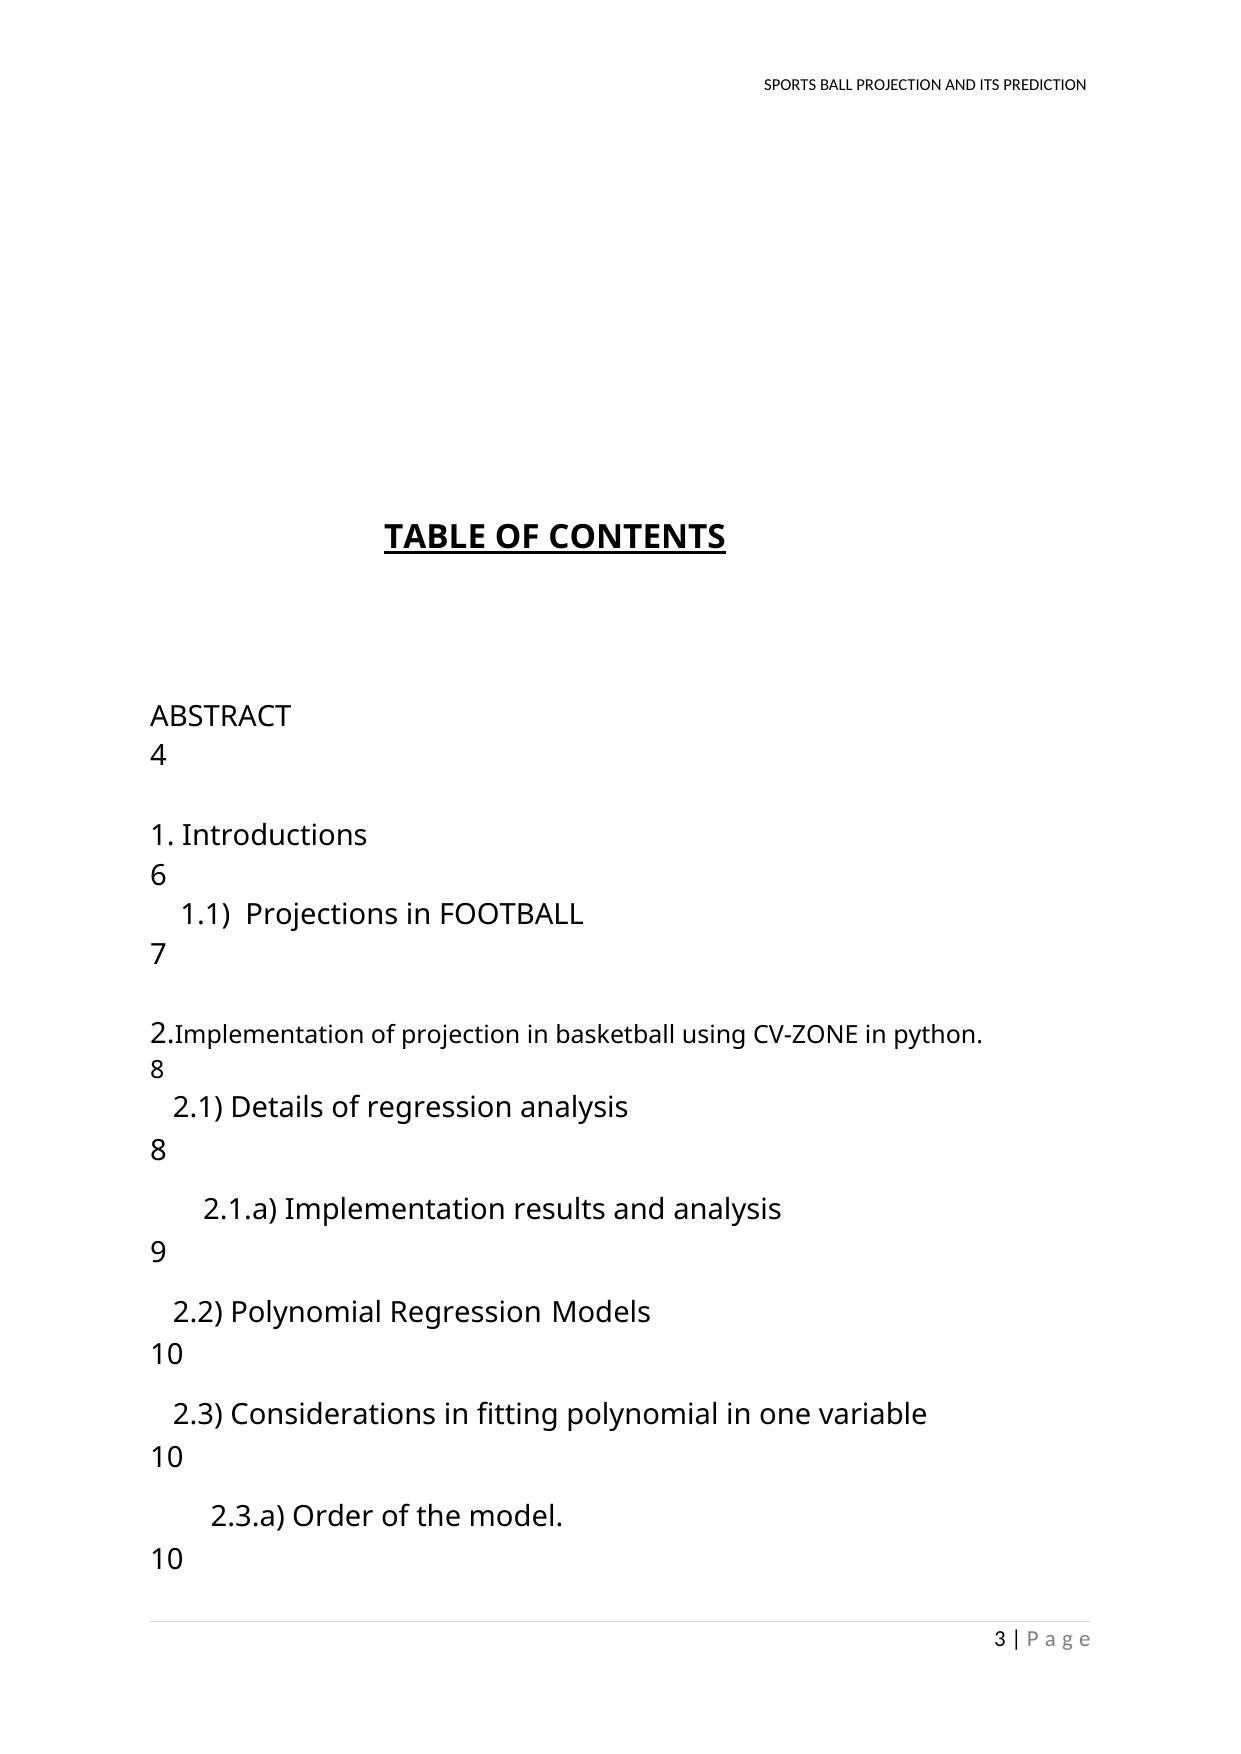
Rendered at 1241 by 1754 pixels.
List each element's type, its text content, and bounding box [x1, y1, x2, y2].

text TABLE OF CONTENTS [150, 513, 1090, 559]
text 1. Introductions 6 [150, 814, 1090, 893]
text 1.1) Projections in FOOTBALL 7 [150, 893, 1090, 973]
text 2.1) Details of regression analysis 8 [150, 1086, 1090, 1169]
text ABSTRACT 4 [150, 695, 1090, 774]
text 2.3) Considerations in fitting polynomial in one variable 10 [150, 1393, 1090, 1476]
text 2.1.a) Implementation results and analysis 9 [150, 1188, 1090, 1271]
text 2.2) Polynomial Regression Models 10 [150, 1291, 1090, 1373]
text 2.Implementation of projection in basketball using CV-ZONE in python. 8 [150, 1012, 1090, 1086]
text 2.3.a) Order of the model. 10 [150, 1495, 1090, 1578]
